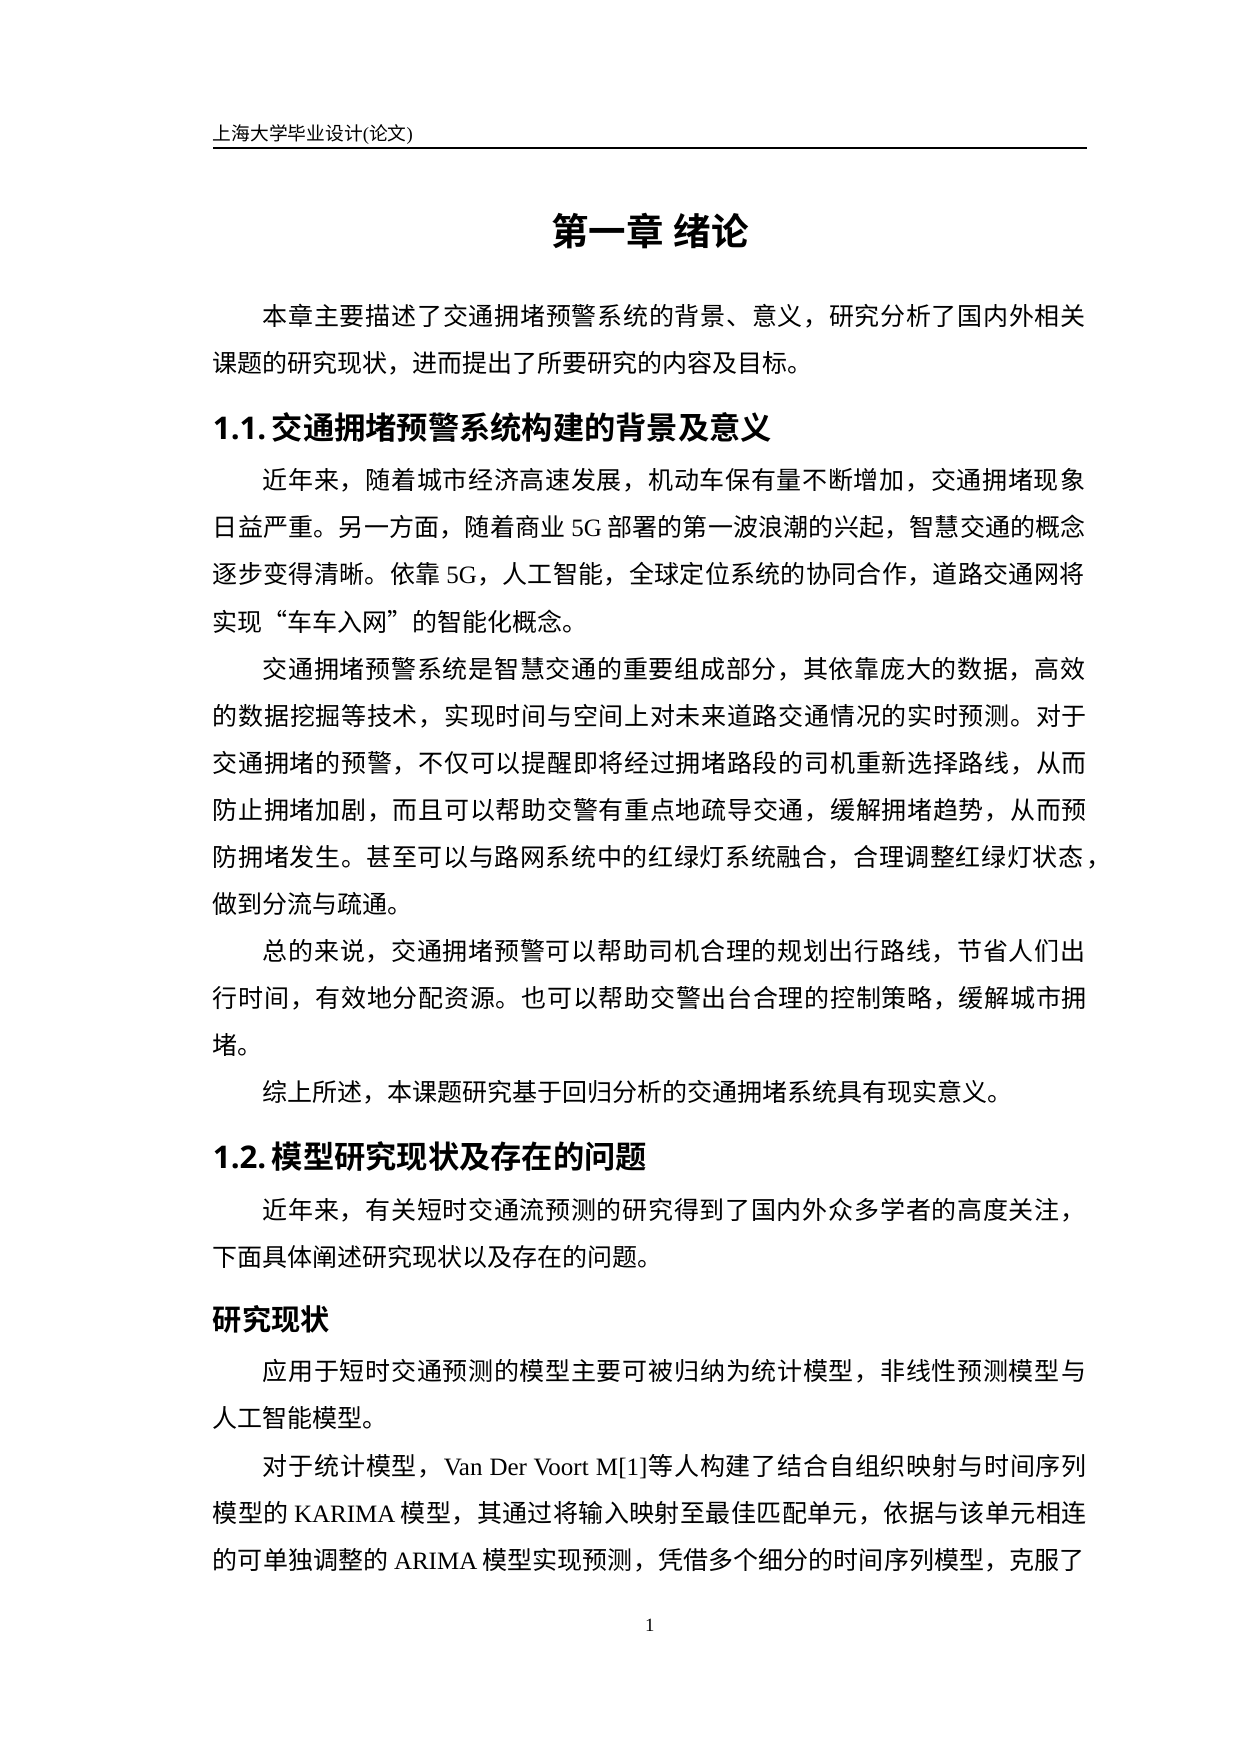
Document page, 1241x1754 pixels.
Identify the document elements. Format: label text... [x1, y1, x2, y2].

text 总的来说，交通拥堵预警可以帮助司机合理的规划出行路线，节省人们出行时间，有效地分配资源。也可以帮助交警出台合理的控制策略，缓解城市拥堵。 [213, 932, 1087, 1062]
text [213, 1446, 1087, 1576]
subtitle 绪论 [213, 202, 1087, 256]
text 应用于短时交通预测的模型主要可被归纳为统计模型，非线性预测模型与人工智能模型。 [213, 1352, 1087, 1435]
subtitle 交通拥堵预警系统构建的背景及意义 [213, 403, 1087, 448]
subtitle 研究现状 [213, 1297, 1087, 1339]
text 近年来，有关短时交通流预测的研究得到了国内外众多学者的高度关注，下面具体阐述研究现状以及存在的问题。 [213, 1190, 1087, 1274]
subtitle 模型研究现状及存在的问题 [213, 1132, 1087, 1178]
text 综上所述，本课题研究基于回归分析的交通拥堵系统具有现实意义。 [213, 1073, 1087, 1109]
text 交通拥堵预警系统是智慧交通的重要组成部分，其依靠庞大的数据，高效的数据挖掘等技术，实现时间与空间上对未来道路交通情况的实时预测。对于交通拥堵的预警，不仅可以提醒即将经过拥堵路段的司机重新选择路线，从而防止拥堵加剧，而且可以帮助交警有重点地疏导交通，缓解拥堵趋势，从而预防拥堵发生。甚至可以与路网系统中的红绿灯系统融合，合理调整红绿灯状态，做到分流与疏通。 [213, 649, 1087, 921]
text 本章主要描述了交通拥堵预警系统的背景、意义，研究分析了国内外相关课题的研究现状，进而提出了所要研究的内容及目标。 [213, 296, 1087, 379]
text 近年来，随着城市经济高速发展，机动车保有量不断增加，交通拥堵现象日益严重。另一方面，随着商业5G部署的第一波浪潮的兴起，智慧交通的概念逐步变得清晰。依靠5G，人工智能，全球定位系统的协同合作，道路交通网将实现“车车入网”的智能化概念。 [213, 461, 1087, 638]
